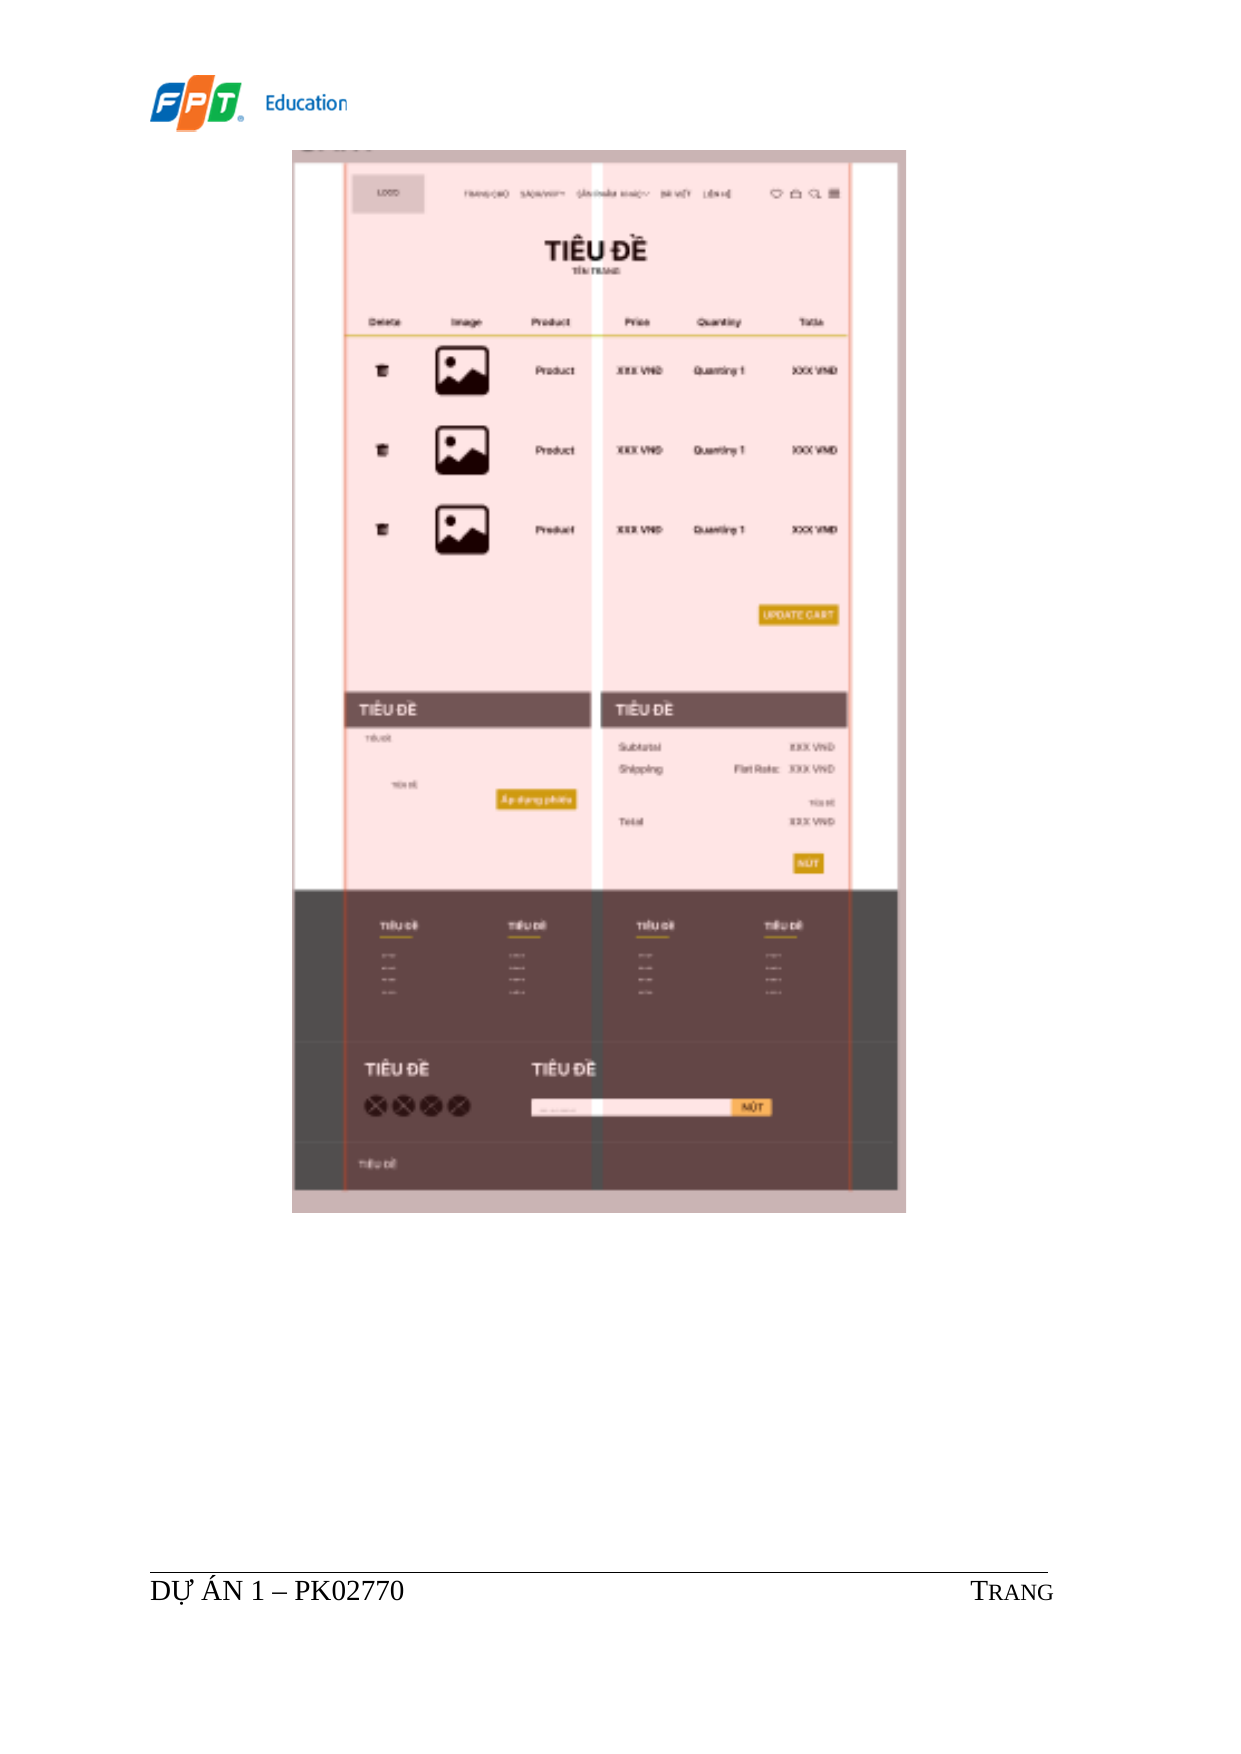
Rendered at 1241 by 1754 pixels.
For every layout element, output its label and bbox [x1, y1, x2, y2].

picture [150, 75, 347, 132]
picture [292, 150, 907, 1213]
